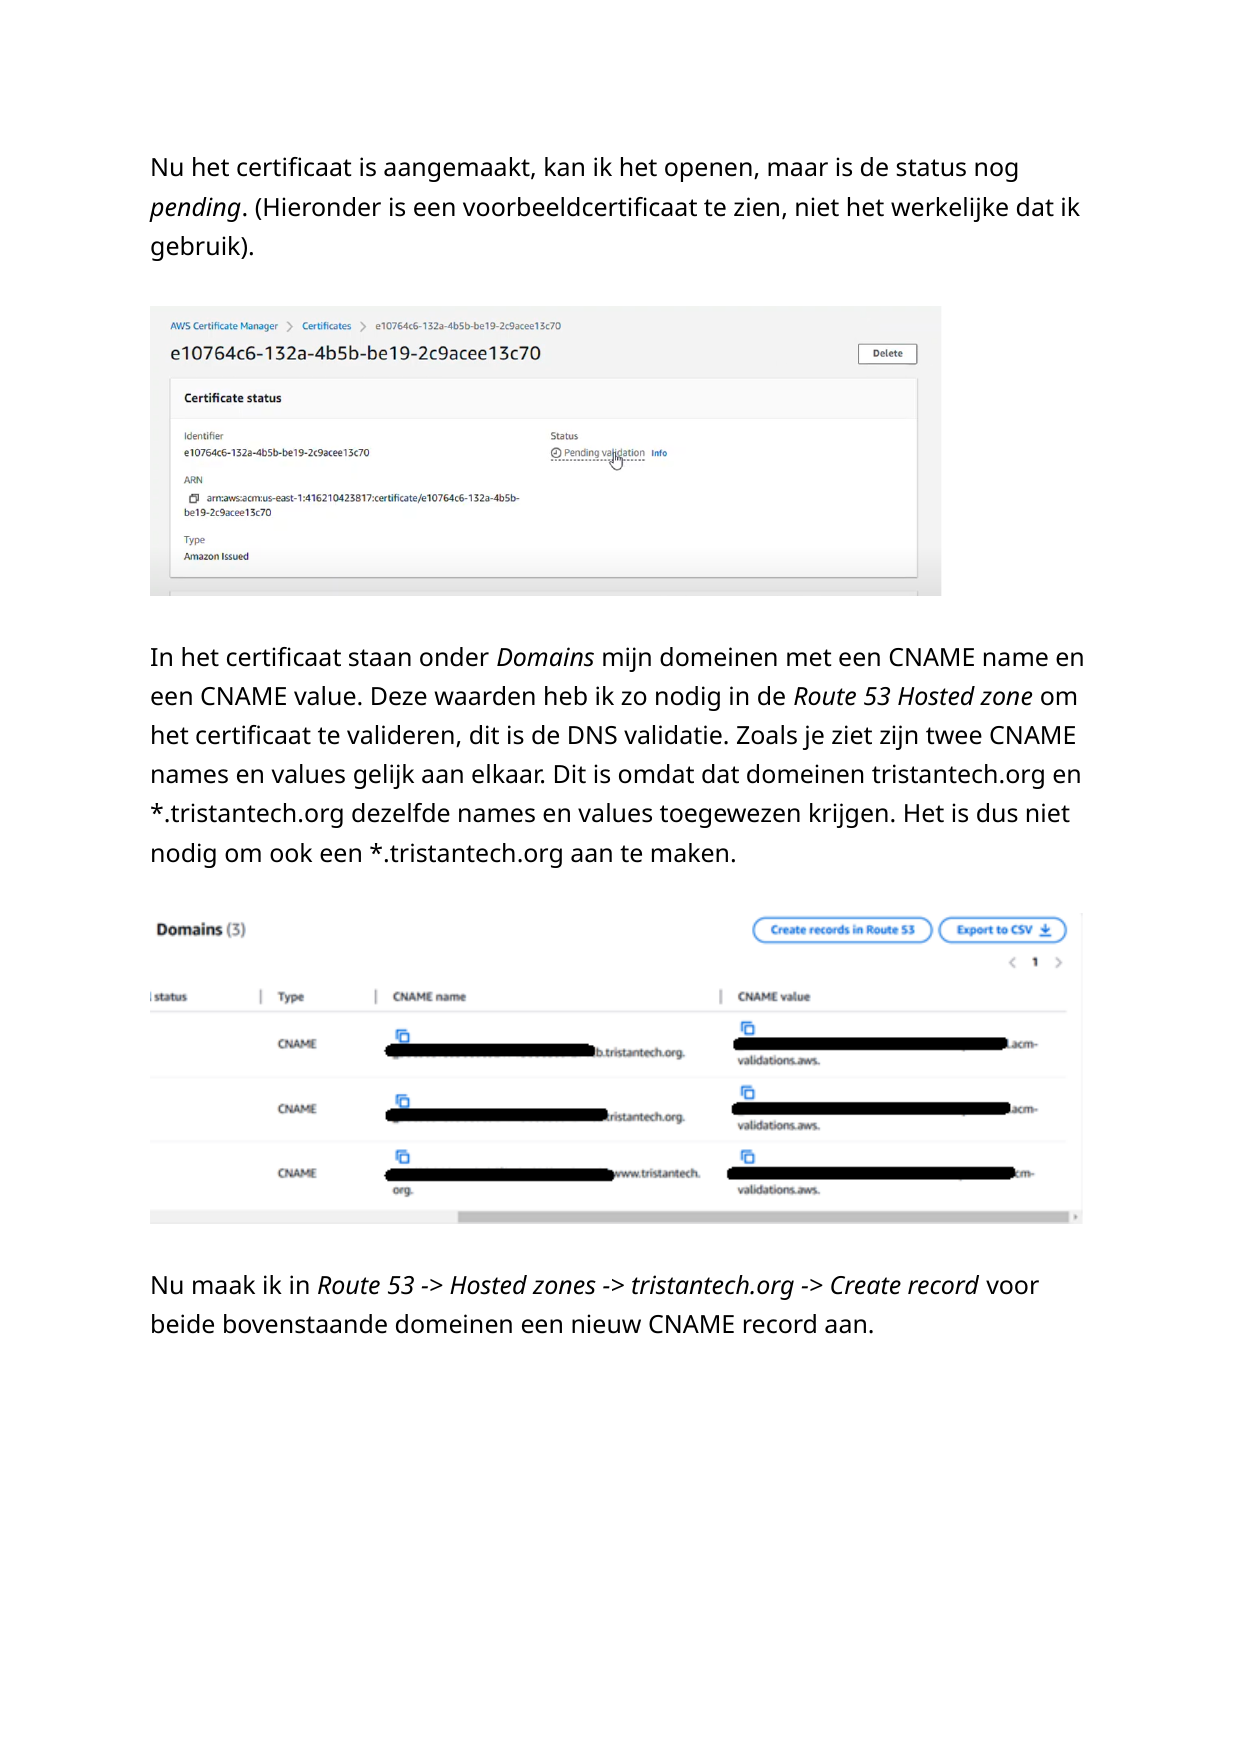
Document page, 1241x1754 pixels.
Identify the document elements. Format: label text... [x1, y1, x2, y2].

picture [150, 913, 1083, 1224]
text In het certificaat staan onder Domains mijn domeinen met een CNAME name en een CNAME value. Deze waarden heb ik zo nodig in de Route 53 Hosted zone om het certificaat te valideren, dit is de DNS validatie. Zoals je ziet zijn twee CNAME names en values gelijk aan elkaar. Dit is omdat dat domeinen tristantech.org en *.tristantech.org dezelfde names en values toegewezen krijgen. Het is dus niet nodig om ook een *.tristantech.org aan te maken. [150, 639, 1090, 869]
picture [150, 306, 942, 596]
text Nu het certificaat is aangemaakt, kan ik het openen, maar is de status nog pending. (Hieronder is een voorbeeldcertificaat te zien, niet het werkelijke dat ik gebruik). [150, 150, 1090, 262]
text Nu maak ik in Route 53 -> Hosted zones -> tristantech.org -> Create record voor beide bovenstaande domeinen een nieuw CNAME record aan. [150, 1268, 1090, 1341]
